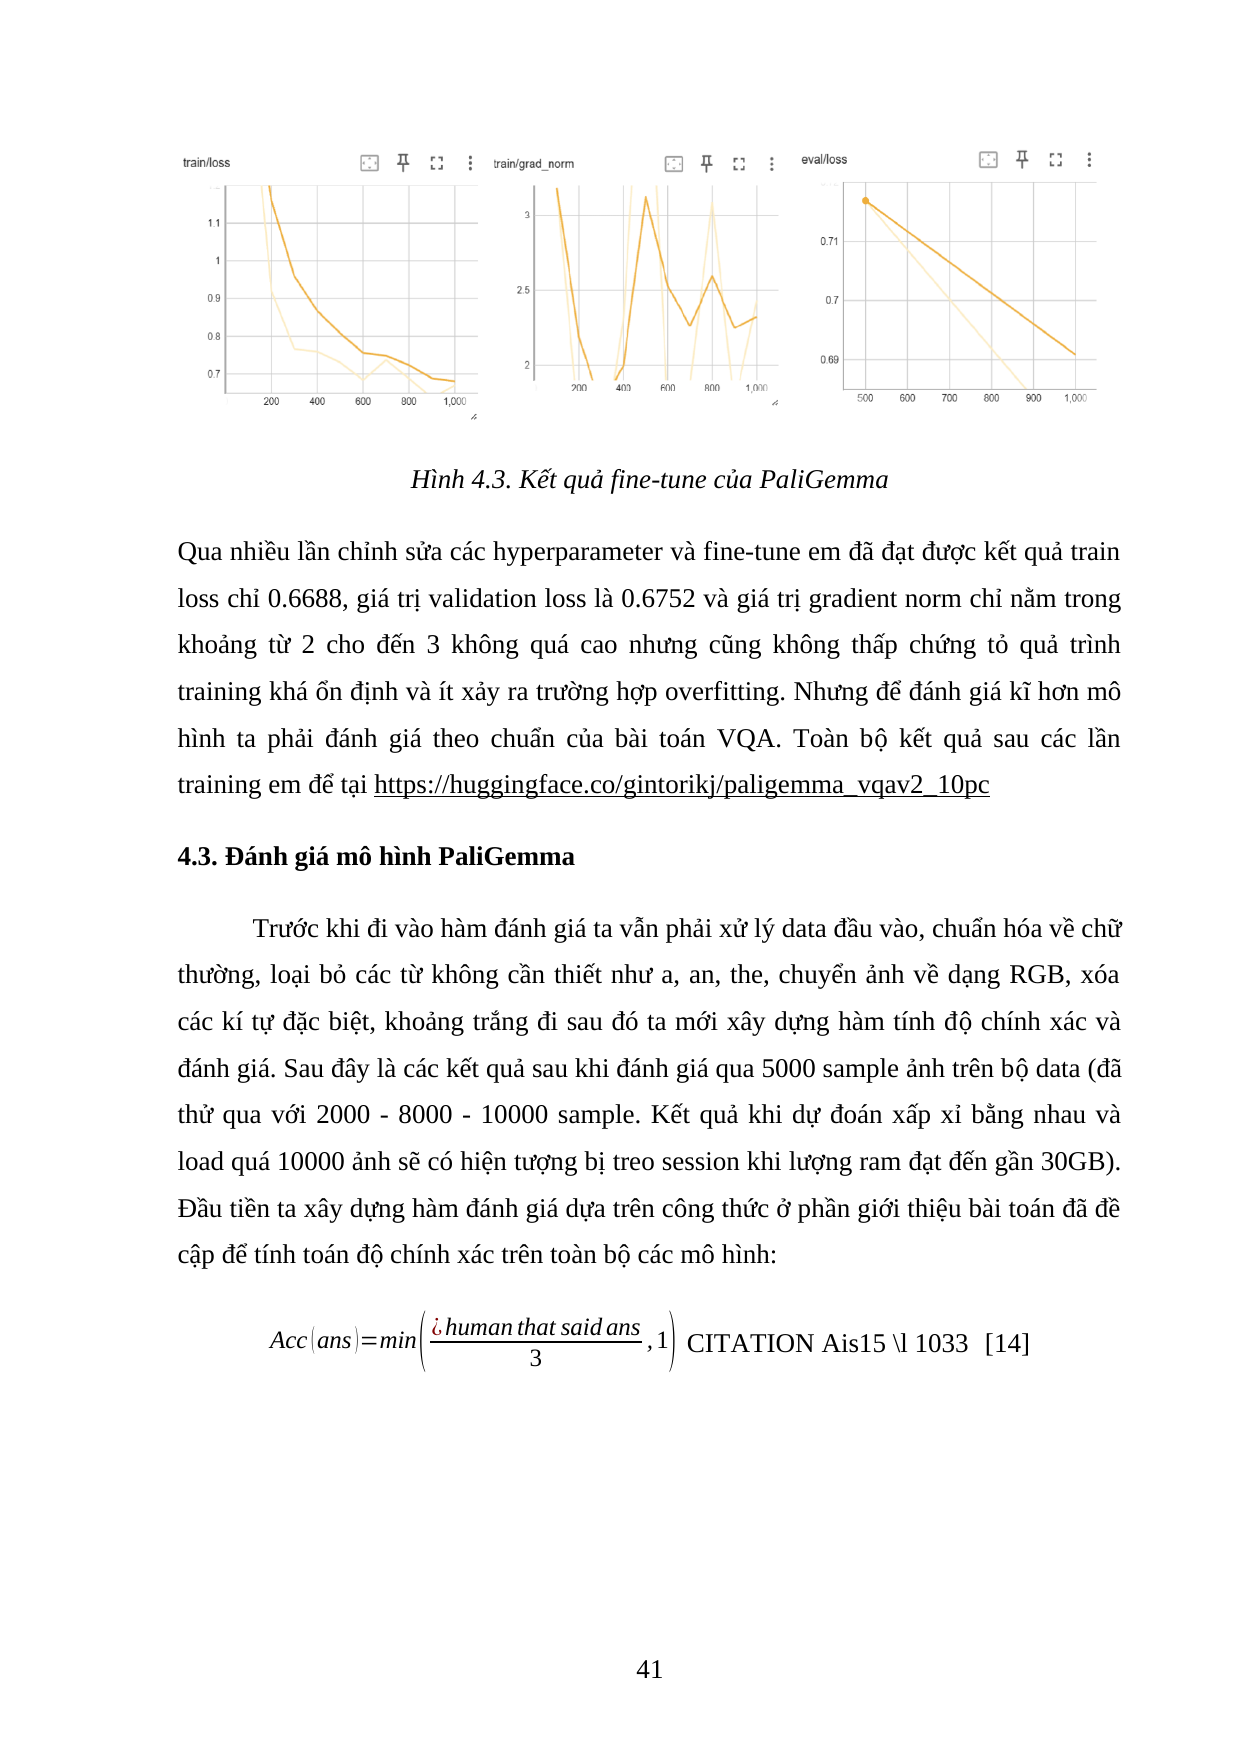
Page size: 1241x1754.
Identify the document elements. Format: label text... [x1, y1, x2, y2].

subtitle 4.3. Đánh giá mô hình PaliGemma [177, 840, 1122, 871]
text Hình 4.3. Kết quả fine-tune của PaliGemma [177, 463, 1122, 494]
text Qua nhiều lần chỉnh sửa các hyperparameter và fine-tune em đã đạt được kết quả train loss chỉ 0.6688, giá trị validation loss là 0.6752 và giá trị gradient norm chỉ nằm trong khoảng từ 2 cho đến 3 không quá cao nhưng cũng không thấp chứng tỏ quả trình training khá ổn định và ít xảy ra trường hợp overfitting. Nhưng để đánh giá kĩ hơn mô hình ta phải đánh giá theo chuẩn của bài toán VQA. Toàn bộ kết quả sau các lần training em để tại https://huggingface.co/gintorikj/paligemma_vqav2_10pc [177, 535, 1122, 799]
picture [177, 147, 1123, 423]
text Trước khi đi vào hàm đánh giá ta vẫn phải xử lý data đầu vào, chuẩn hóa về chữ thường, loại bỏ các từ không cần thiết như a, an, the, chuyển ảnh về dạng RGB, xóa các kí tự đặc biệt, khoảng trắng đi sau đó ta mới xây dựng hàm tính độ chính xác và đánh giá. Sau đây là các kết quả sau khi đánh giá qua 5000 sample ảnh trên bộ data (đã thử qua với 2000 - 8000 - 10000 sample. Kết quả khi dự đoán xấp xỉ bằng nhau và load quá 10000 ảnh sẽ có hiện tượng bị treo session khi lượng ram đạt đến gần 30GB). Đầu tiền ta xây dựng hàm đánh giá dựa trên công thức ở phần giới thiệu bài toán đã đề cập để tính toán độ chính xác trên toàn bộ các mô hình: [177, 912, 1122, 1269]
